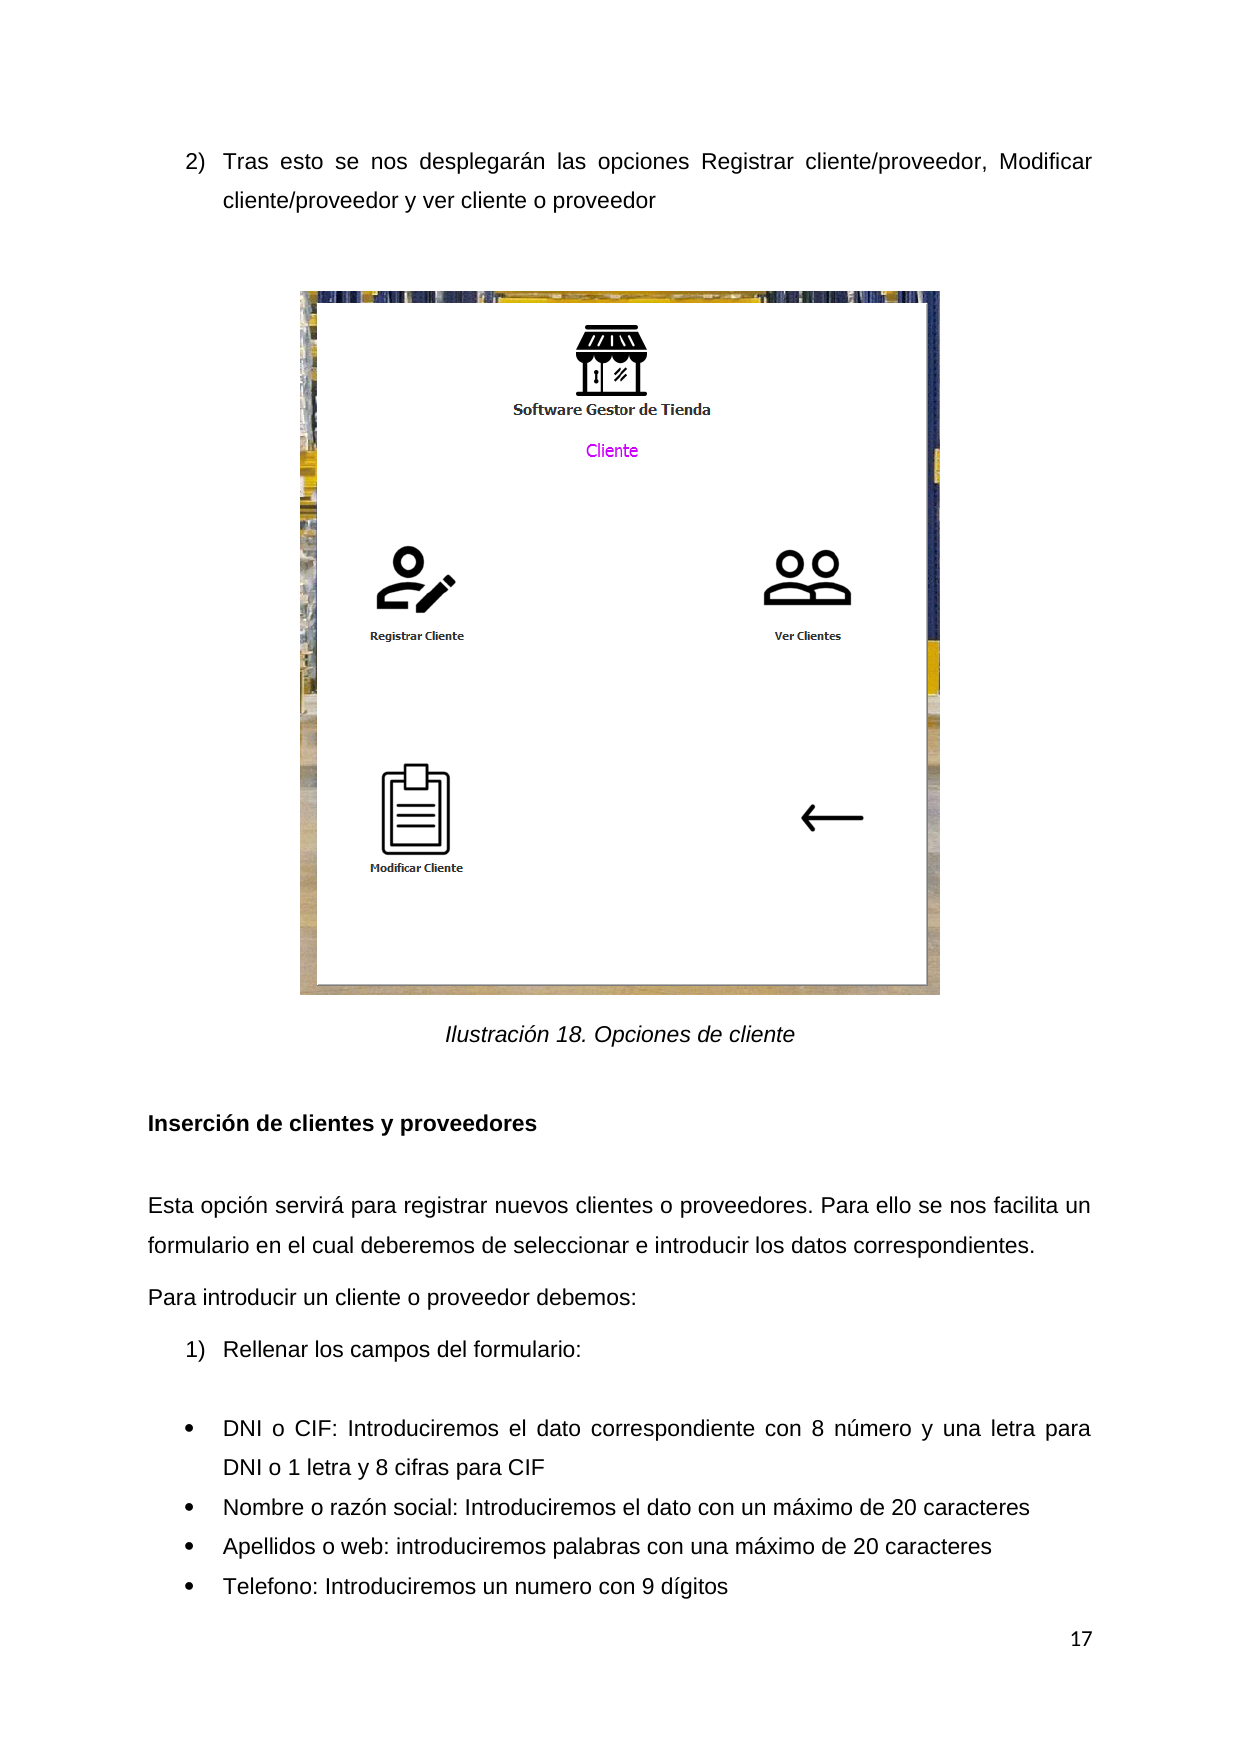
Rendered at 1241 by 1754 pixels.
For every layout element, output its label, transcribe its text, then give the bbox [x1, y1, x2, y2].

list Telefono: Introduciremos un numero con 9 dígitos [185, 1573, 1092, 1599]
list Rellenar los campos del formulario: [185, 1336, 1092, 1362]
text Ilustración 18. Opciones de cliente [148, 1021, 1092, 1047]
list Nombre o razón social: Introduciremos el dato con un máximo de 20 caracteres [185, 1494, 1092, 1520]
list Tras esto se nos desplegarán las opciones Registrar cliente/proveedor, Modificar cliente/proveedor y ver cliente o proveedor [185, 148, 1092, 213]
subtitle Inserción de clientes y proveedores [148, 1110, 1092, 1136]
list DNI o CIF: Introduciremos el dato correspondiente con 8 número y una letra para DNI o 1 letra y 8 cifras para CIF [185, 1415, 1092, 1481]
list Apellidos o web: introduciremos palabras con una máximo de 20 caracteres [185, 1533, 1092, 1559]
text Esta opción servirá para registrar nuevos clientes o proveedores. Para ello se nos facilita un formulario en el cual deberemos de seleccionar e introducir los datos correspondientes. [148, 1192, 1092, 1258]
picture [300, 291, 940, 995]
text Para introducir un cliente o proveedor debemos: [148, 1284, 1092, 1310]
